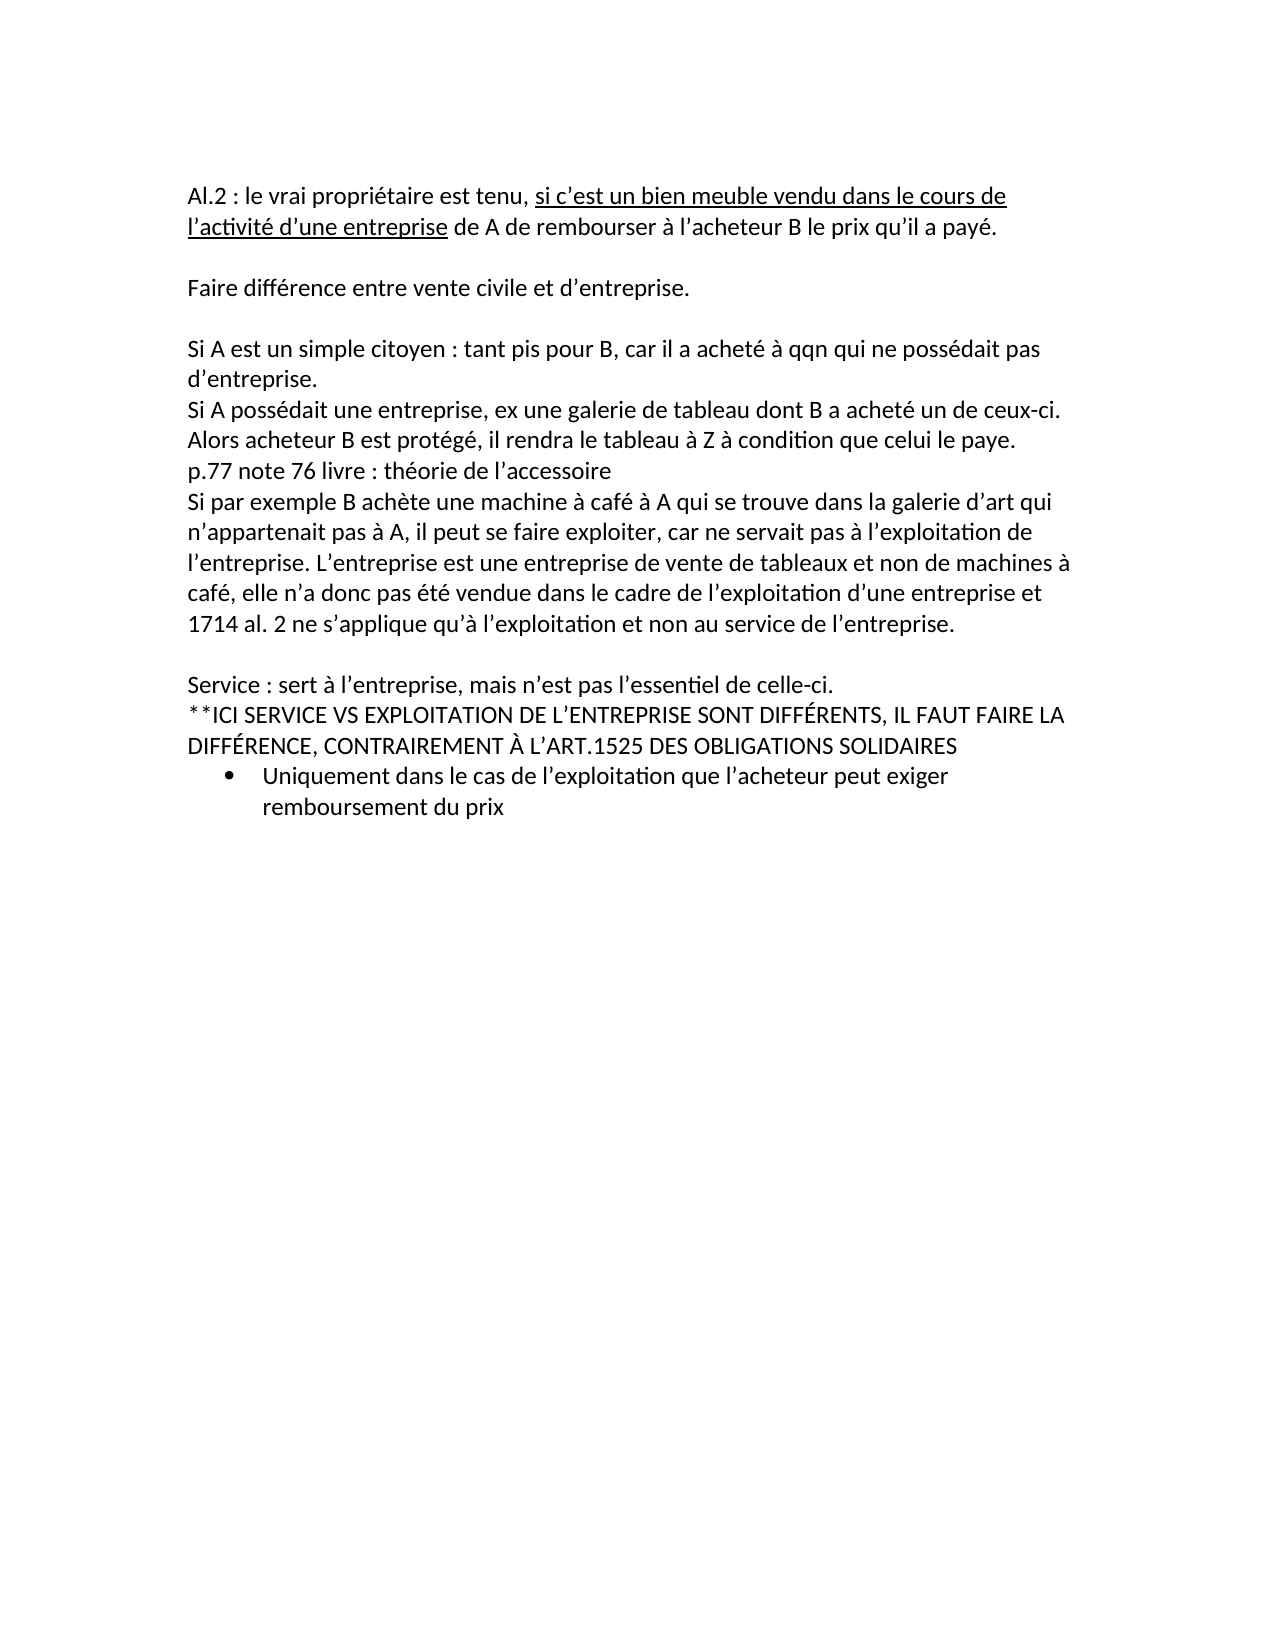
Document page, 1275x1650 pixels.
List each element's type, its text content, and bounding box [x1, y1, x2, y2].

list Uniquement dans le cas de l’exploitation que l’acheteur peut exiger remboursement du prix [225, 760, 1087, 821]
text **ICI SERVICE VS EXPLOITATION DE L’ENTREPRISE SONT DIFFÉRENTS, IL FAUT FAIRE LA DIFFÉRENCE, CONTRAIREMENT À L’ART.1525 DES OBLIGATIONS SOLIDAIRES [187, 699, 1087, 760]
text Si par exemple B achète une machine à café à A qui se trouve dans la galerie d’art qui n’appartenait pas à A, il peut se faire exploiter, car ne servait pas à l’exploitation de l’entreprise. L’entreprise est une entreprise de vente de tableaux et non de machines à café, elle n’a donc pas été vendue dans le cadre de l’exploitation d’une entreprise et 1714 al. 2 ne s’applique qu’à l’exploitation et non au service de l’entreprise. [187, 486, 1087, 638]
text Si A possédait une entreprise, ex une galerie de tableau dont B a acheté un de ceux-ci. Alors acheteur B est protégé, il rendra le tableau à Z à condition que celui le paye. [187, 394, 1087, 455]
text Faire différence entre vente civile et d’entreprise. [187, 272, 1087, 303]
text Si A est un simple citoyen : tant pis pour B, car il a acheté à qqn qui ne possédait pas d’entreprise. [187, 333, 1087, 394]
text Service : sert à l’entreprise, mais n’est pas l’essentiel de celle-ci. [187, 669, 1087, 699]
text p.77 note 76 livre : théorie de l’accessoire [187, 455, 1087, 486]
text Al.2 : le vrai propriétaire est tenu, si c’est un bien meuble vendu dans le cours de l’activité d’une entreprise de A de rembourser à l’acheteur B le prix qu’il a payé. [187, 181, 1087, 242]
